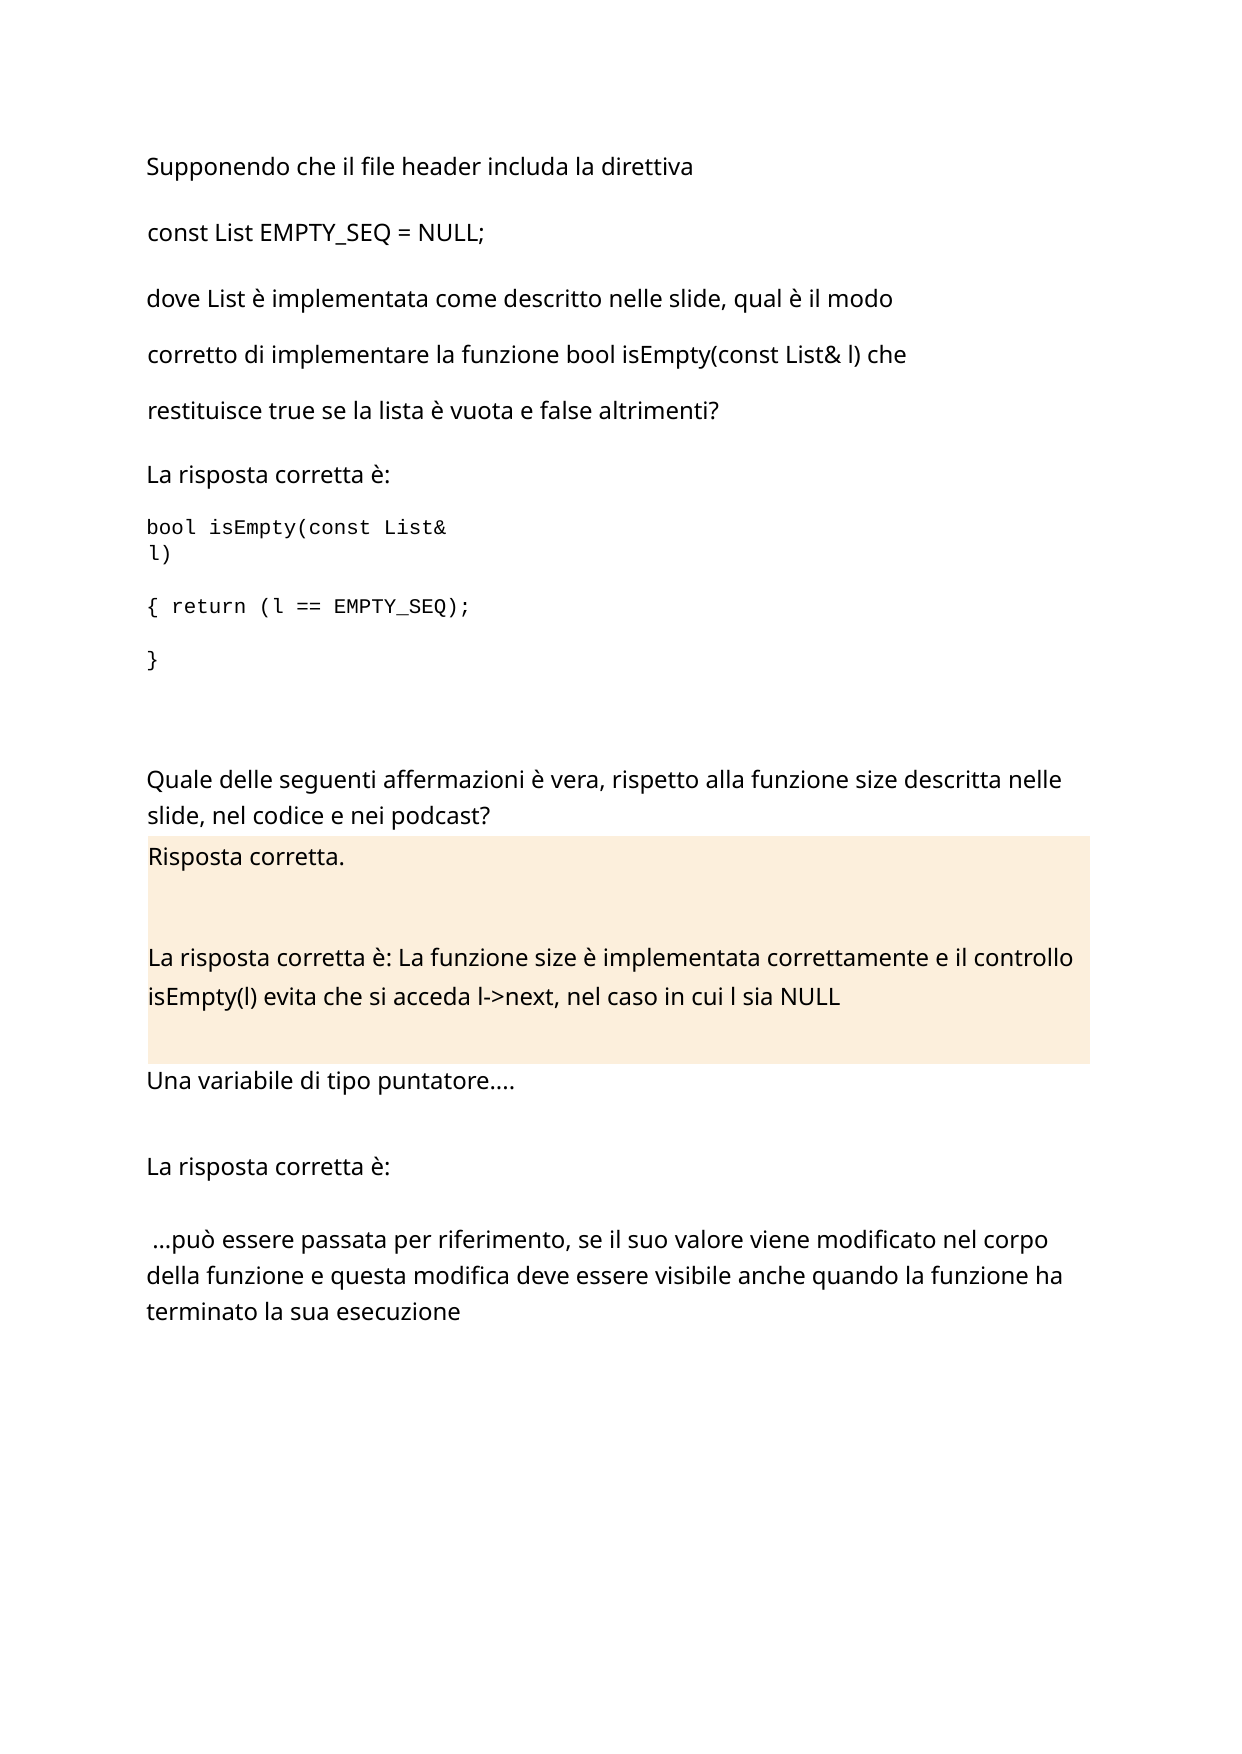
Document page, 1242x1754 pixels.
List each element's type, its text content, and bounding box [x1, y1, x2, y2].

text Supponendo che il file header includa la direttiva const List EMPTY_SEQ = NULL; [146, 150, 720, 248]
text Quale delle seguenti affermazioni è vera, rispetto alla funzione size descritta nelle slide, nel codice e nei podcast? [146, 763, 1089, 832]
text { return (l == EMPTY_SEQ); [146, 596, 479, 620]
text } [146, 649, 479, 673]
text dove List è implementata come descritto nelle slide, qual è il modo corretto di implementare la funzione bool isEmpty(const List& l) che restituisce true se la lista è vuota e false altrimenti? [146, 282, 969, 426]
text Una variabile di tipo puntatore.... [146, 1064, 1089, 1097]
table_header Risposta corretta. [148, 836, 1090, 937]
table_cell La risposta corretta è: La funzione size è implementata correttamente e il controllo [148, 937, 1090, 976]
text bool isEmpty(const List& l) [146, 517, 479, 567]
table_cell isEmpty(l) evita che si acceda l->next, nel caso in cui l sia NULL [148, 976, 1090, 1064]
text ...può essere passata per riferimento, se il suo valore viene modificato nel corpo della funzione e questa modifica deve essere visibile anche quando la funzione ha terminato la sua esecuzione [146, 1223, 1089, 1328]
text La risposta corretta è: [146, 458, 1089, 491]
text La risposta corretta è: [146, 1150, 1089, 1182]
